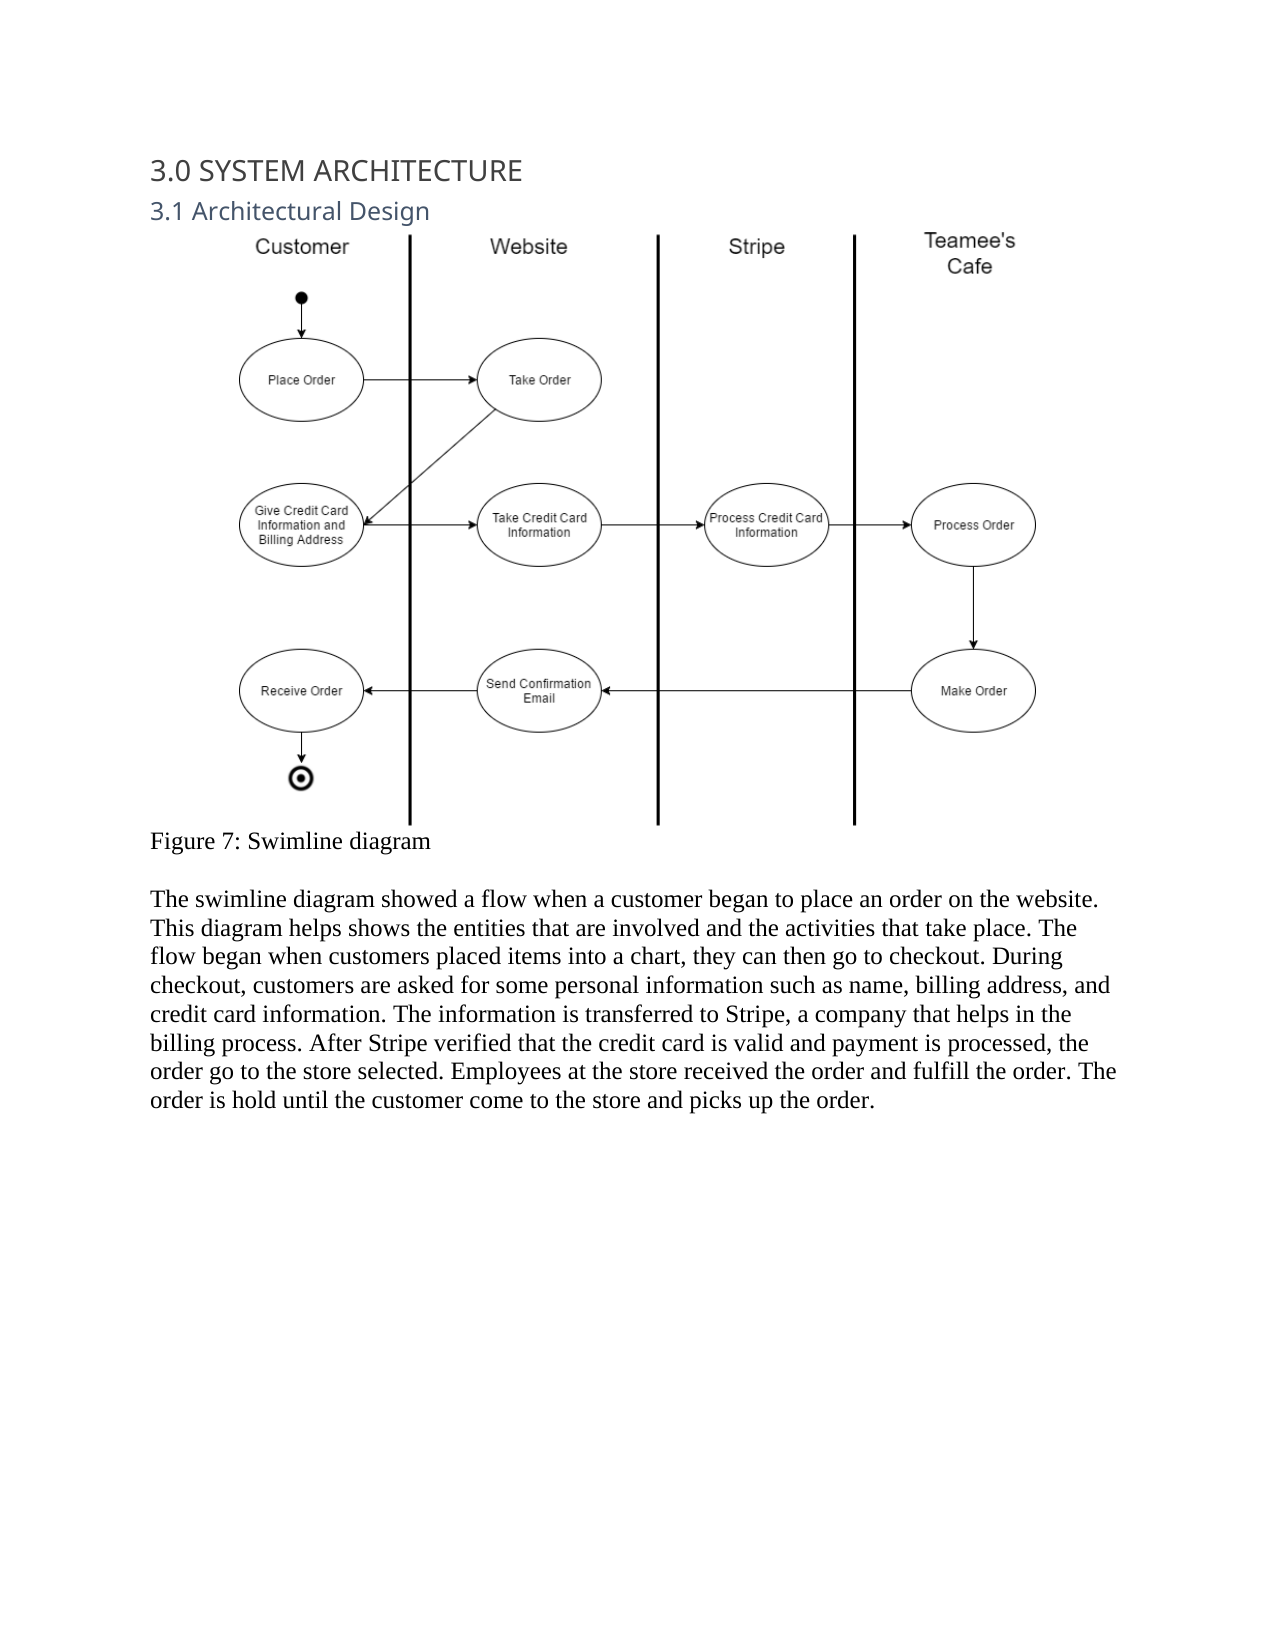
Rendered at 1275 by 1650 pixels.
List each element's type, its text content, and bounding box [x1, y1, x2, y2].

subtitle 3.0 SYSTEM ARCHITECTURE [150, 150, 1125, 190]
text Figure 7: Swimline diagram [150, 826, 1125, 855]
text The swimline diagram showed a flow when a customer began to place an order on the website. This diagram helps shows the entities that are involved and the activities that take place. The flow began when customers placed items into a chart, they can then go to checkout. During checkout, customers are asked for some personal information such as name, billing address, and credit card information. The information is transferred to Stripe, a company that helps in the billing process. After Stripe verified that the credit card is valid and payment is processed, the order go to the store selected. Employees at the store received the order and fulfill the order. The order is hold until the customer come to the store and picks up the order. [150, 884, 1125, 1114]
subtitle 3.1 Architectural Design [150, 194, 1125, 228]
